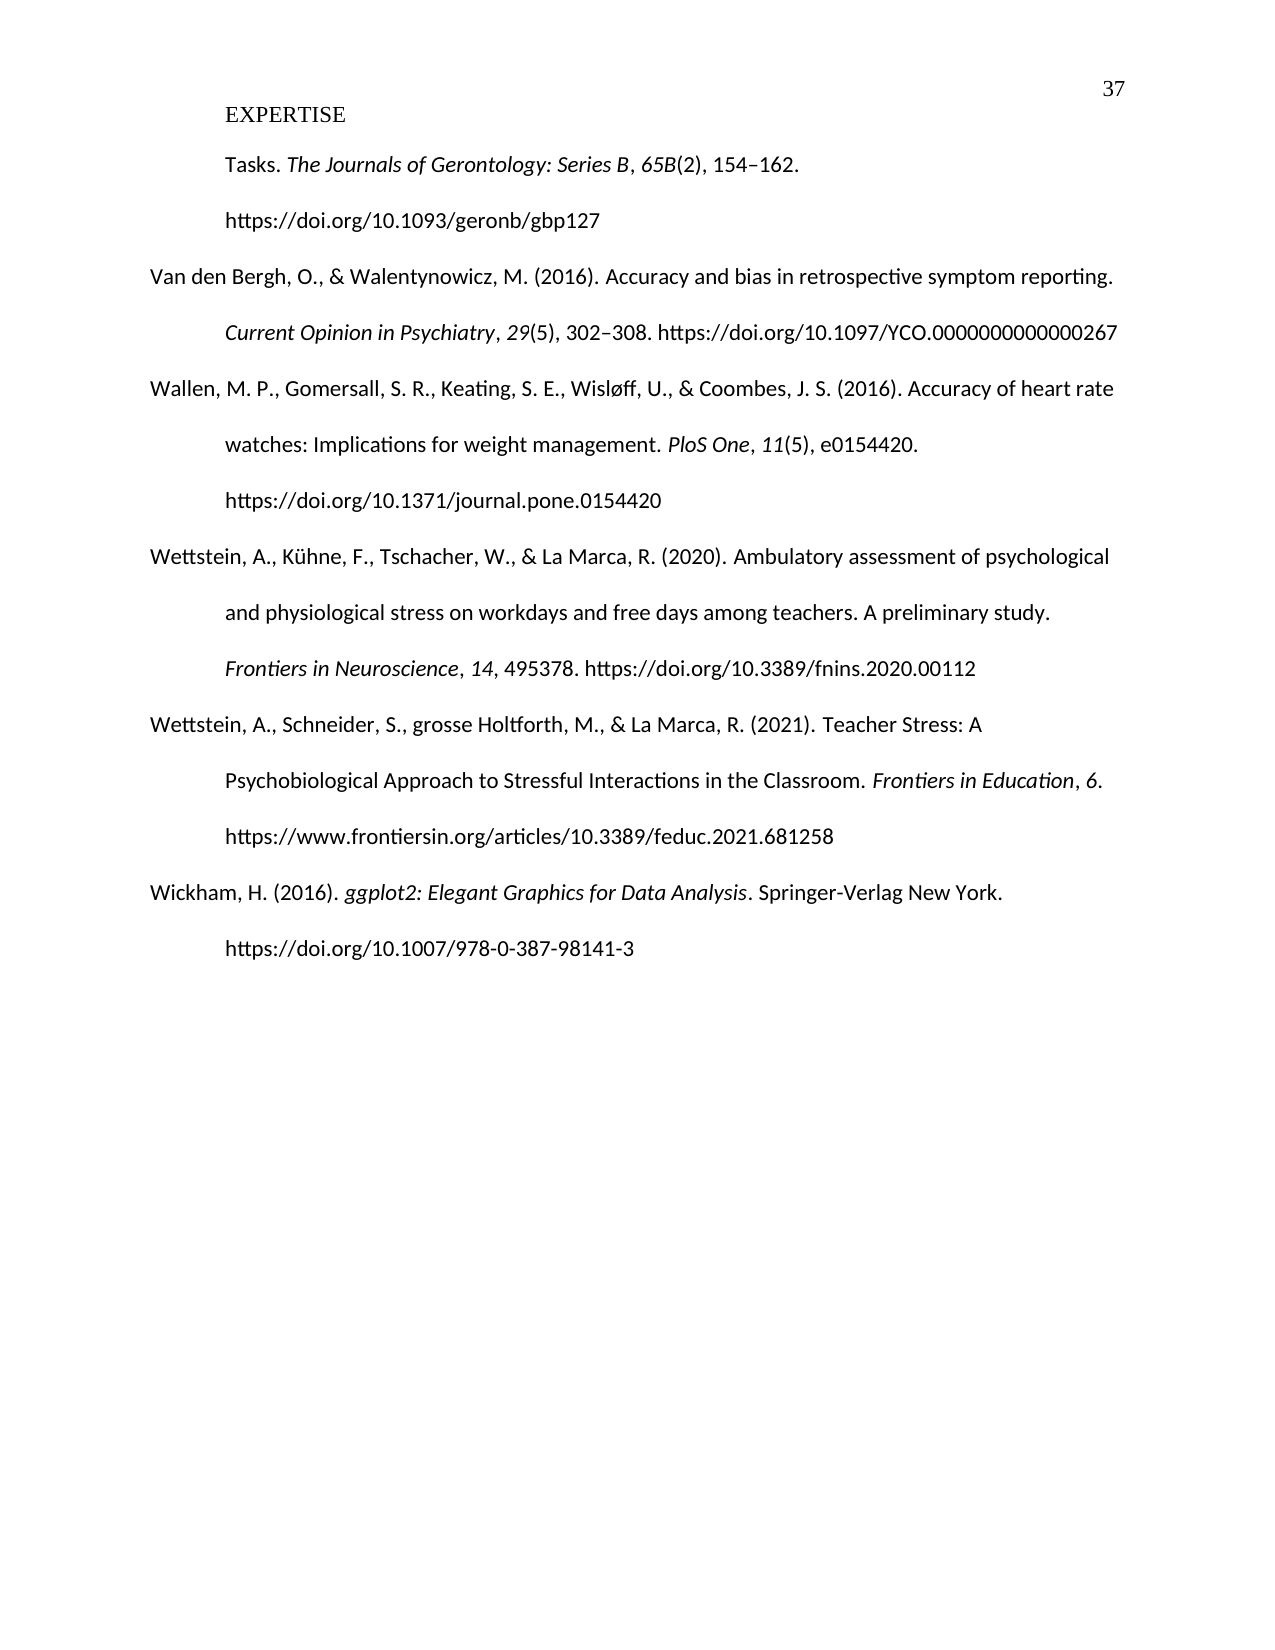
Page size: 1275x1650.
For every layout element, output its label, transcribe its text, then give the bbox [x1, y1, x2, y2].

text Van den Bergh, O., & Walentynowicz, M. (2016). Accuracy and bias in retrospective symptom reporting. Current Opinion in Psychiatry, 29(5), 302–308. https://doi.org/10.1097/YCO.0000000000000267 [150, 262, 1125, 346]
text Wettstein, A., Kühne, F., Tschacher, W., & La Marca, R. (2020). Ambulatory assessment of psychological and physiological stress on workdays and free days among teachers. A preliminary study. Frontiers in Neuroscience, 14, 495378. https://doi.org/10.3389/fnins.2020.00112 [150, 542, 1125, 682]
text Wickham, H. (2016). ggplot2: Elegant Graphics for Data Analysis. Springer-Verlag New York. https://doi.org/10.1007/978-0-387-98141-3 [150, 878, 1125, 963]
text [150, 150, 1125, 234]
text Wallen, M. P., Gomersall, S. R., Keating, S. E., Wisløff, U., & Coombes, J. S. (2016). Accuracy of heart rate watches: Implications for weight management. PloS One, 11(5), e0154420. https://doi.org/10.1371/journal.pone.0154420 [150, 374, 1125, 514]
text Wettstein, A., Schneider, S., grosse Holtforth, M., & La Marca, R. (2021). Teacher Stress: A Psychobiological Approach to Stressful Interactions in the Classroom. Frontiers in Education, 6. https://www.frontiersin.org/articles/10.3389/feduc.2021.681258 [150, 710, 1125, 851]
